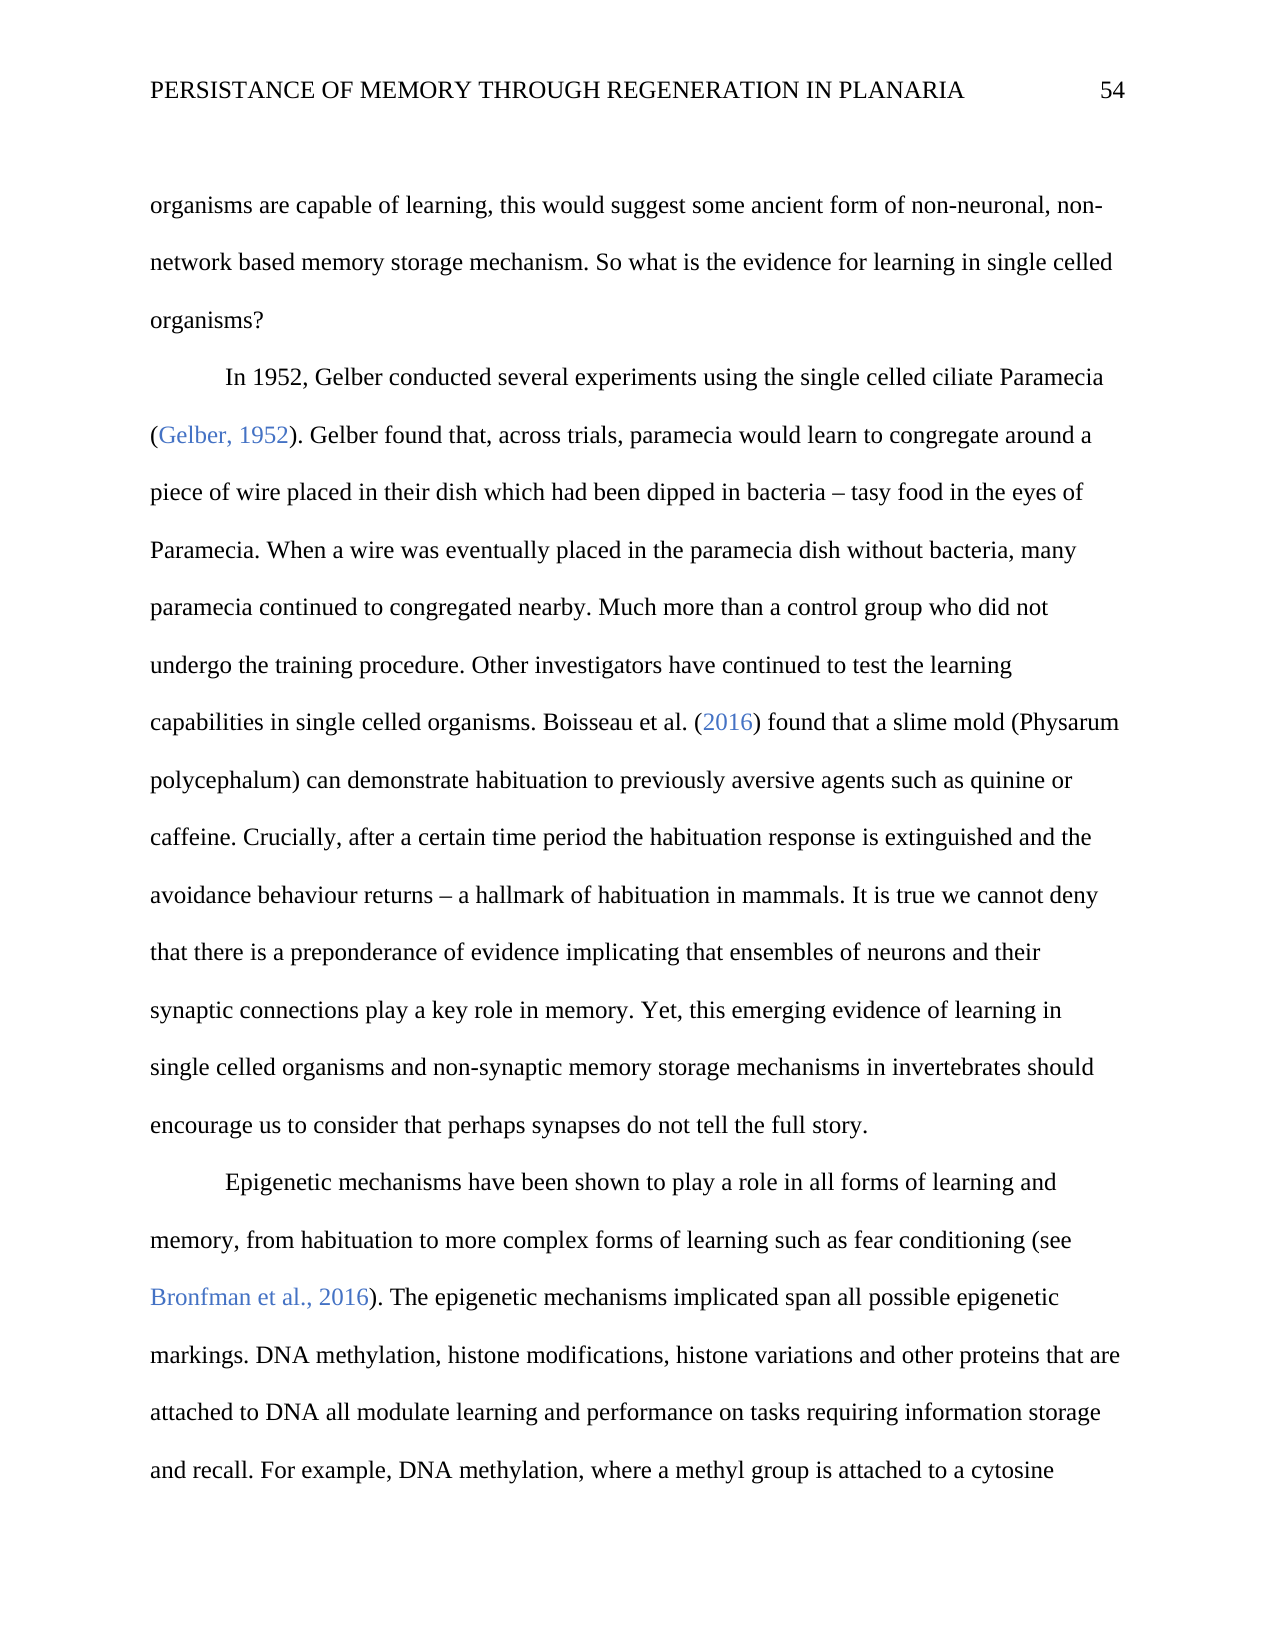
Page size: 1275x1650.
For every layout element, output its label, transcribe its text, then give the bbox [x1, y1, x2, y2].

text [150, 1167, 1125, 1484]
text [150, 190, 1125, 334]
text In 1952, Gelber conducted several experiments using the single celled ciliate Paramecia (Gelber, 1952). Gelber found that, across trials, paramecia would learn to congregate around a piece of wire placed in their dish which had been dipped in bacteria – tasy food in the eyes of Paramecia. When a wire was eventually placed in the paramecia dish without bacteria, many paramecia continued to congregated nearby. Much more than a control group who did not undergo the training procedure. Other investigators have continued to test the learning capabilities in single celled organisms. Boisseau et al. (2016) found that a slime mold (Physarum polycephalum) can demonstrate habituation to previously aversive agents such as quinine or caffeine. Crucially, after a certain time period the habituation response is extinguished and the avoidance behaviour returns – a hallmark of habituation in mammals. It is true we cannot deny that there is a preponderance of evidence implicating that ensembles of neurons and their synaptic connections play a key role in memory. Yet, this emerging evidence of learning in single celled organisms and non-synaptic memory storage mechanisms in invertebrates should encourage us to consider that perhaps synapses do not tell the full story. [150, 362, 1125, 1139]
